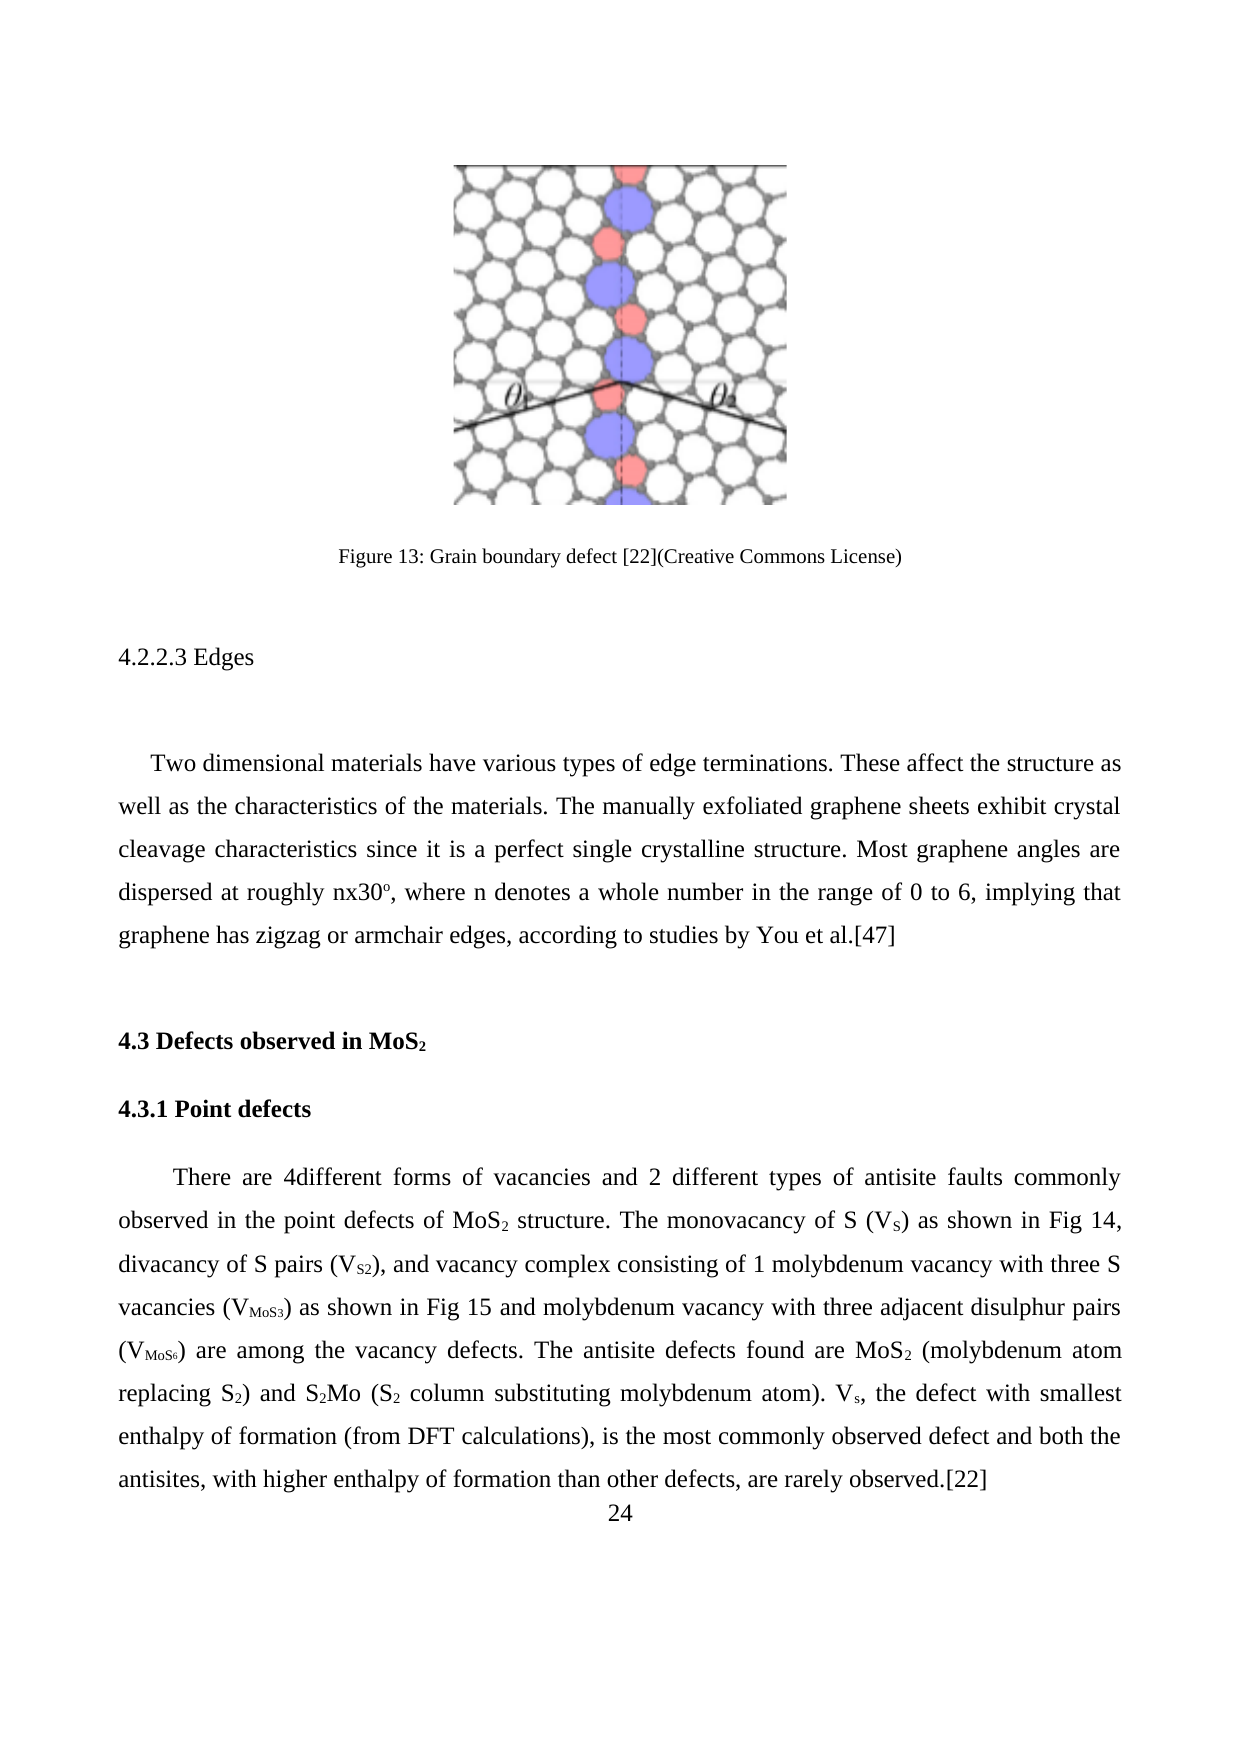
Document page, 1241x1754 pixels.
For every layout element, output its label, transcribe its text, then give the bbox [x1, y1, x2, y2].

subtitle 4.3.1 Point defects [118, 1094, 1122, 1123]
picture [453, 165, 787, 505]
text 4.2.2.3 Edges [118, 642, 1122, 671]
text Two dimensional materials have various types of edge terminations. These affect the structure as well as the characteristics of the materials. The manually exfoliated graphene sheets exhibit crystal cleavage characteristics since it is a perfect single crystalline structure. Most graphene angles are dispersed at roughly nx30o, where n denotes a whole number in the range of 0 to 6, implying that graphene has zigzag or armchair edges, according to studies by You et al. [118, 748, 1122, 949]
text Figure : Grain boundary defect (Creative Commons License) [118, 544, 1122, 568]
subtitle 4.3 Defects observed in MoS2 [118, 1026, 1122, 1055]
text There are 4different forms of vacancies and 2 different types of antisite faults commonly observed in the point defects of MoS2 structure. The monovacancy of S (VS) as shown in Fig 14, divacancy of S pairs (VS2), and vacancy complex consisting of 1 molybdenum vacancy with three S vacancies (VMoS3) as shown in Fig 15 and molybdenum vacancy with three adjacent disulphur pairs (VMoS6) are among the vacancy defects. The antisite defects found are MoS2 (molybdenum atom replacing S2) and S2Mo (S2 column substituting molybdenum atom). Vs, the defect with smallest enthalpy of formation (from DFT calculations), is the most commonly observed defect and both the antisites, with higher enthalpy of formation than other defects, are rarely observed. [118, 1162, 1122, 1493]
